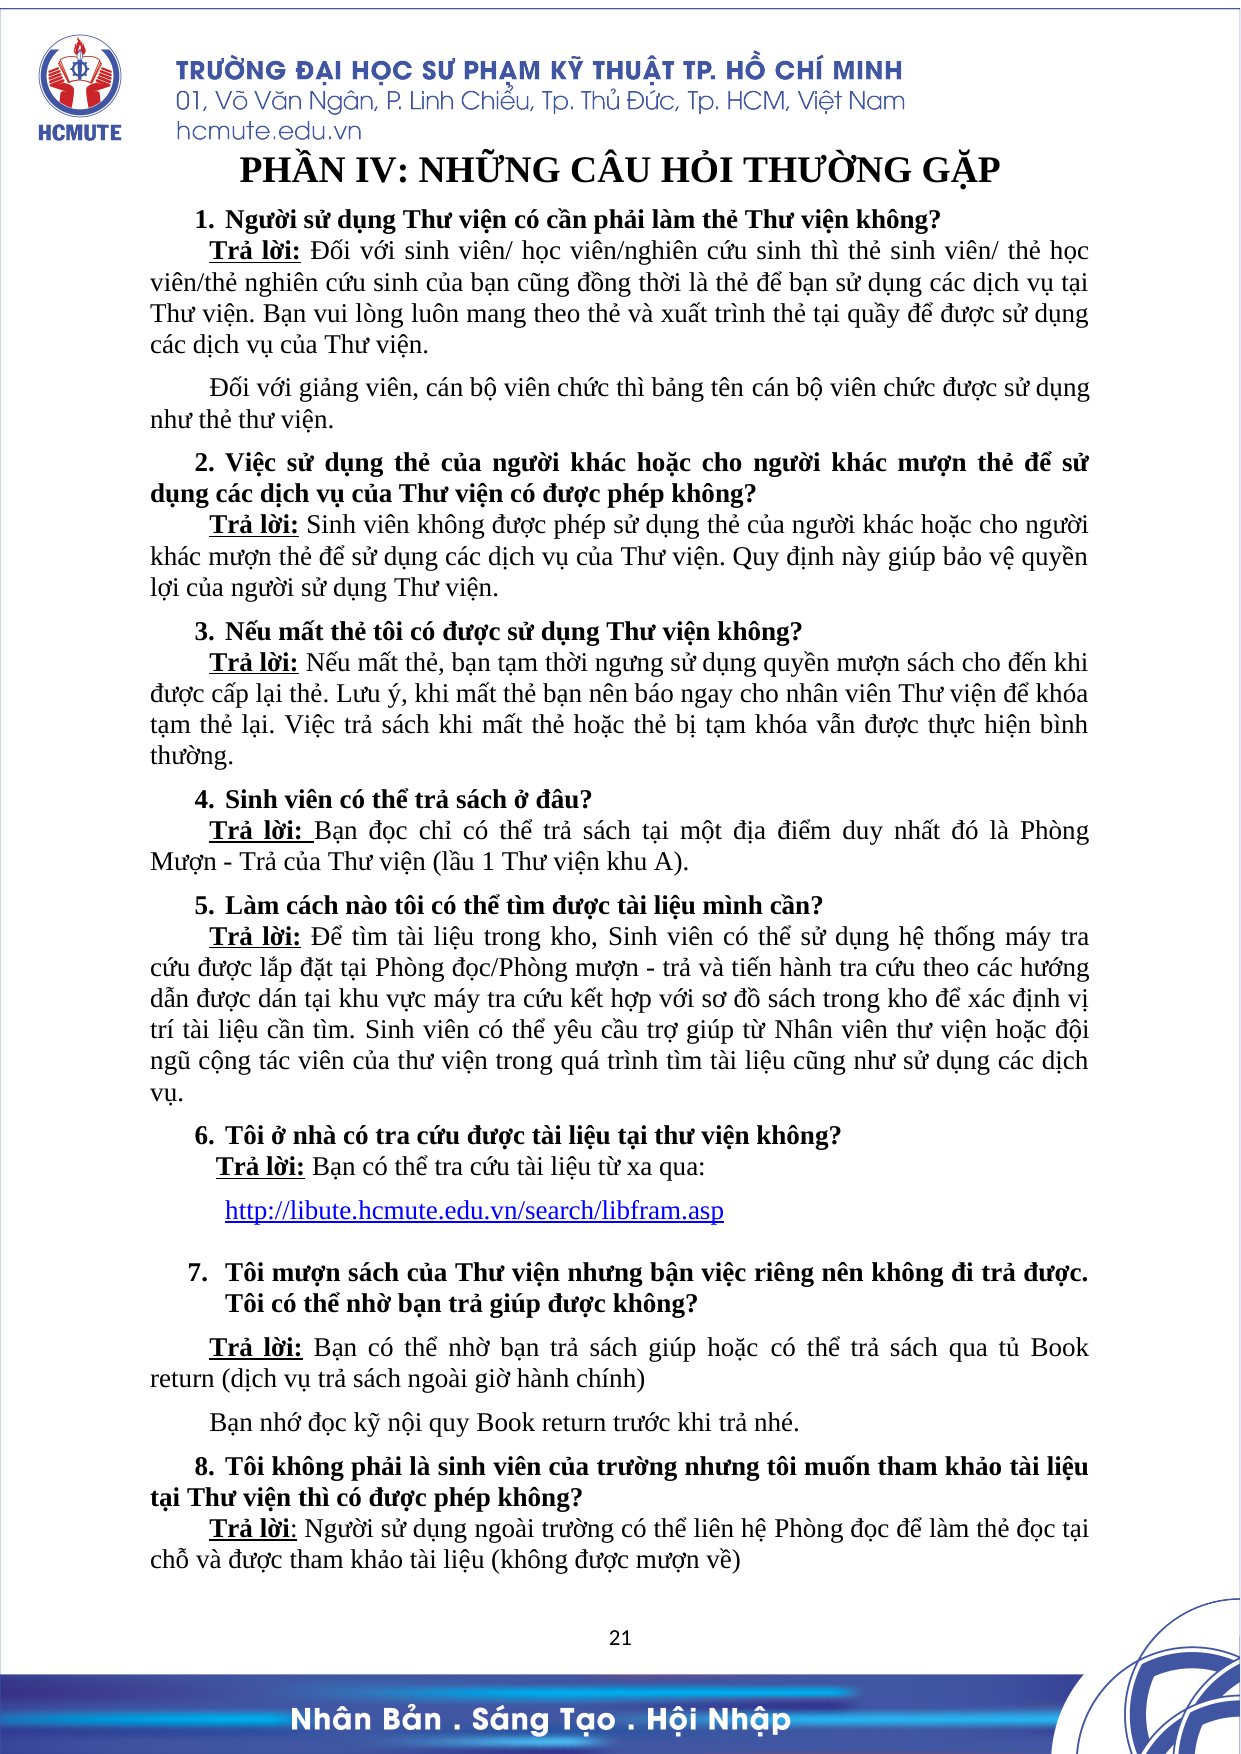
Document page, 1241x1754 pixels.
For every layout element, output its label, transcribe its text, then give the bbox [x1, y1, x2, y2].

list Làm cách nào tôi có thể tìm được tài liệu mình cần? [150, 889, 1090, 920]
list Trả lời: Bạn có thể tra cứu tài liệu từ xa qua: [216, 1150, 1090, 1182]
list http://libute.hcmute.edu.vn/search/libfram.asp [225, 1194, 1090, 1225]
list Người sử dụng Thư viện có cần phải làm thẻ Thư viện không? [150, 203, 1090, 234]
picture [0, 8, 1241, 1754]
text Trả lời: Bạn có thể nhờ bạn trả sách giúp hoặc có thể trả sách qua tủ Book return (dịch vụ trả sách ngoài giờ hành chính) [150, 1331, 1090, 1393]
list Trả lời: Bạn đọc chỉ có thể trả sách tại một địa điểm duy nhất đó là Phòng Mượn - Trả của Thư viện (lầu 1 Thư viện khu A). [150, 814, 1090, 876]
list Trả lời: Người sử dụng ngoài trường có thể liên hệ Phòng đọc để làm thẻ đọc tại chỗ và được tham khảo tài liệu (không được mượn về) [150, 1512, 1090, 1574]
list Tôi ở nhà có tra cứu được tài liệu tại thư viện không? [150, 1119, 1090, 1150]
list Việc sử dụng thẻ của người khác hoặc cho người khác mượn thẻ để sử dụng các dịch vụ của Thư viện có được phép không? [150, 446, 1090, 509]
list Đối với giảng viên, cán bộ viên chức thì bảng tên cán bộ viên chức được sử dụng như thẻ thư viện. [150, 372, 1090, 434]
list Trả lời: Để tìm tài liệu trong kho, Sinh viên có thể sử dụng hệ thống máy tra cứu được lắp đặt tại Phòng đọc/Phòng mượn - trả và tiến hành tra cứu theo các hướng dẫn được dán tại khu vực máy tra cứu kết hợp với sơ đồ sách trong kho để xác định vị trí tài liệu cần tìm. Sinh viên có thể yêu cầu trợ giúp từ Nhân viên thư viện hoặc đội ngũ cộng tác viên của thư viện trong quá trình tìm tài liệu cũng như sử dụng các dịch vụ. [150, 920, 1090, 1107]
text PHẦN IV: NHỮNG CÂU HỎI THƯỜNG GẶP [150, 148, 1090, 191]
list Trả lời: Đối với sinh viên/ học viên/nghiên cứu sinh thì thẻ sinh viên/ thẻ học viên/thẻ nghiên cứu sinh của bạn cũng đồng thời là thẻ để bạn sử dụng các dịch vụ tại Thư viện. Bạn vui lòng luôn mang theo thẻ và xuất trình thẻ tại quầy để được sử dụng các dịch vụ của Thư viện. [150, 234, 1090, 359]
list Tôi không phải là sinh viên của trường nhưng tôi muốn tham khảo tài liệu tại Thư viện thì có được phép không? [150, 1449, 1090, 1512]
list Bạn nhớ đọc kỹ nội quy Book return trước khi trả nhé. [150, 1406, 1090, 1437]
list Sinh viên có thể trả sách ở đâu? [150, 783, 1090, 814]
list Tôi mượn sách của Thư viện nhưng bận việc riêng nên không đi trả được. Tôi có thể nhờ bạn trả giúp được không? [187, 1256, 1090, 1319]
list Trả lời: Sinh viên không được phép sử dụng thẻ của người khác hoặc cho người khác mượn thẻ để sử dụng các dịch vụ của Thư viện. Quy định này giúp bảo vệ quyền lợi của người sử dụng Thư viện. [150, 509, 1090, 602]
list Nếu mất thẻ tôi có được sử dụng Thư viện không? [150, 614, 1090, 646]
list Trả lời: Nếu mất thẻ, bạn tạm thời ngưng sử dụng quyền mượn sách cho đến khi được cấp lại thẻ. Lưu ý, khi mất thẻ bạn nên báo ngay cho nhân viên Thư viện để khóa tạm thẻ lại. Việc trả sách khi mất thẻ hoặc thẻ bị tạm khóa vẫn được thực hiện bình thường. [150, 646, 1090, 770]
